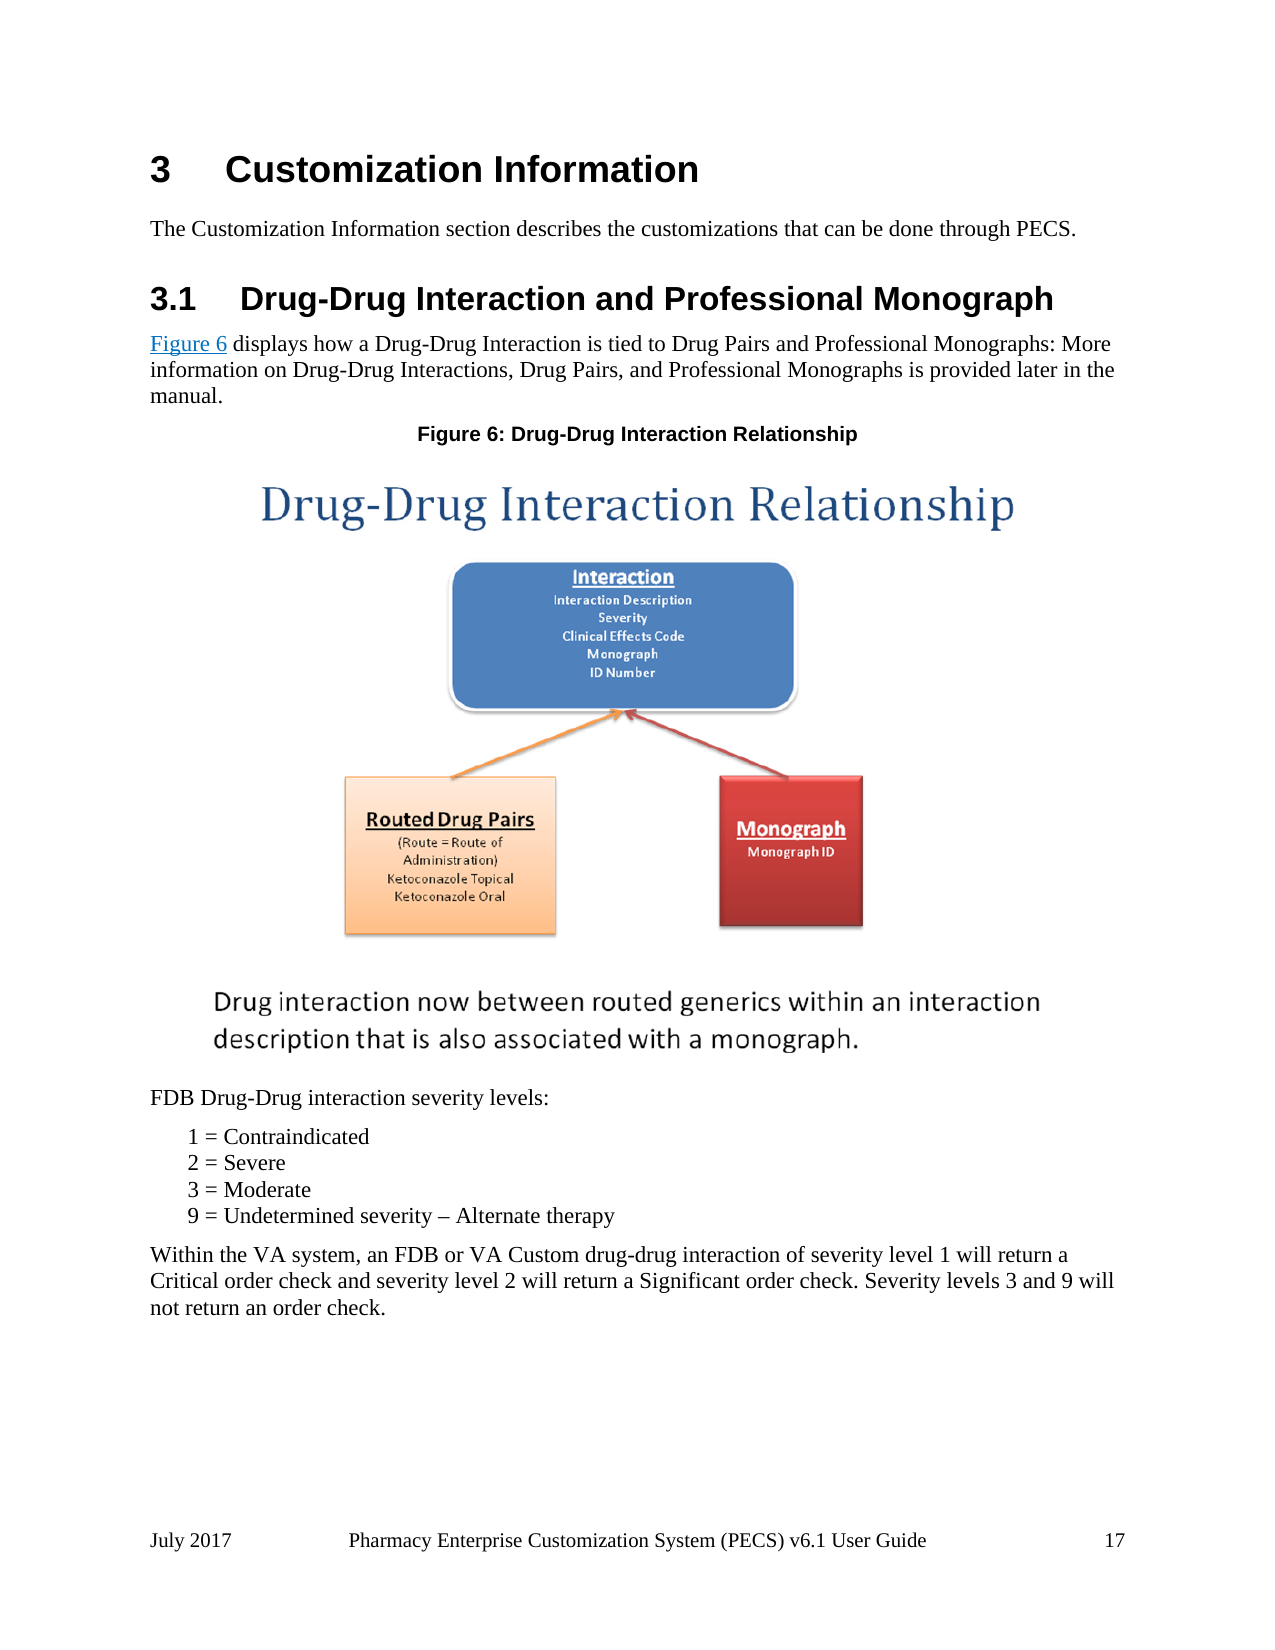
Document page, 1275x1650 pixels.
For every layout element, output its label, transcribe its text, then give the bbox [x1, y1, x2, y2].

text Within the VA system, an FDB or VA Custom drug-drug interaction of severity level 1 will return a Critical order check and severity level 2 will return a Significant order check. Severity levels 3 and 9 will not return an order check. [150, 1241, 1125, 1320]
text 1 = Contraindicated [187, 1123, 1125, 1149]
text 3 = Moderate [187, 1176, 1125, 1202]
subtitle Customization Information [150, 147, 1125, 190]
subtitle Drug-Drug Interaction and Professional Monograph [150, 279, 1125, 317]
text FDB Drug-Drug interaction severity levels: [150, 1084, 1125, 1110]
text The Customization Information section describes the customizations that can be done through PECS. [150, 215, 1125, 241]
text 2 = Severe [187, 1149, 1125, 1176]
text 9 = Undetermined severity – Alternate therapy [187, 1202, 1125, 1228]
text Figure 6: Drug-Drug Interaction Relationship [150, 421, 1125, 445]
picture [211, 479, 1042, 1053]
text Figure 6 displays how a Drug-Drug Interaction is tied to Drug Pairs and Professional Monographs: More information on Drug-Drug Interactions, Drug Pairs, and Professional Monographs is provided later in the manual. [150, 330, 1125, 409]
